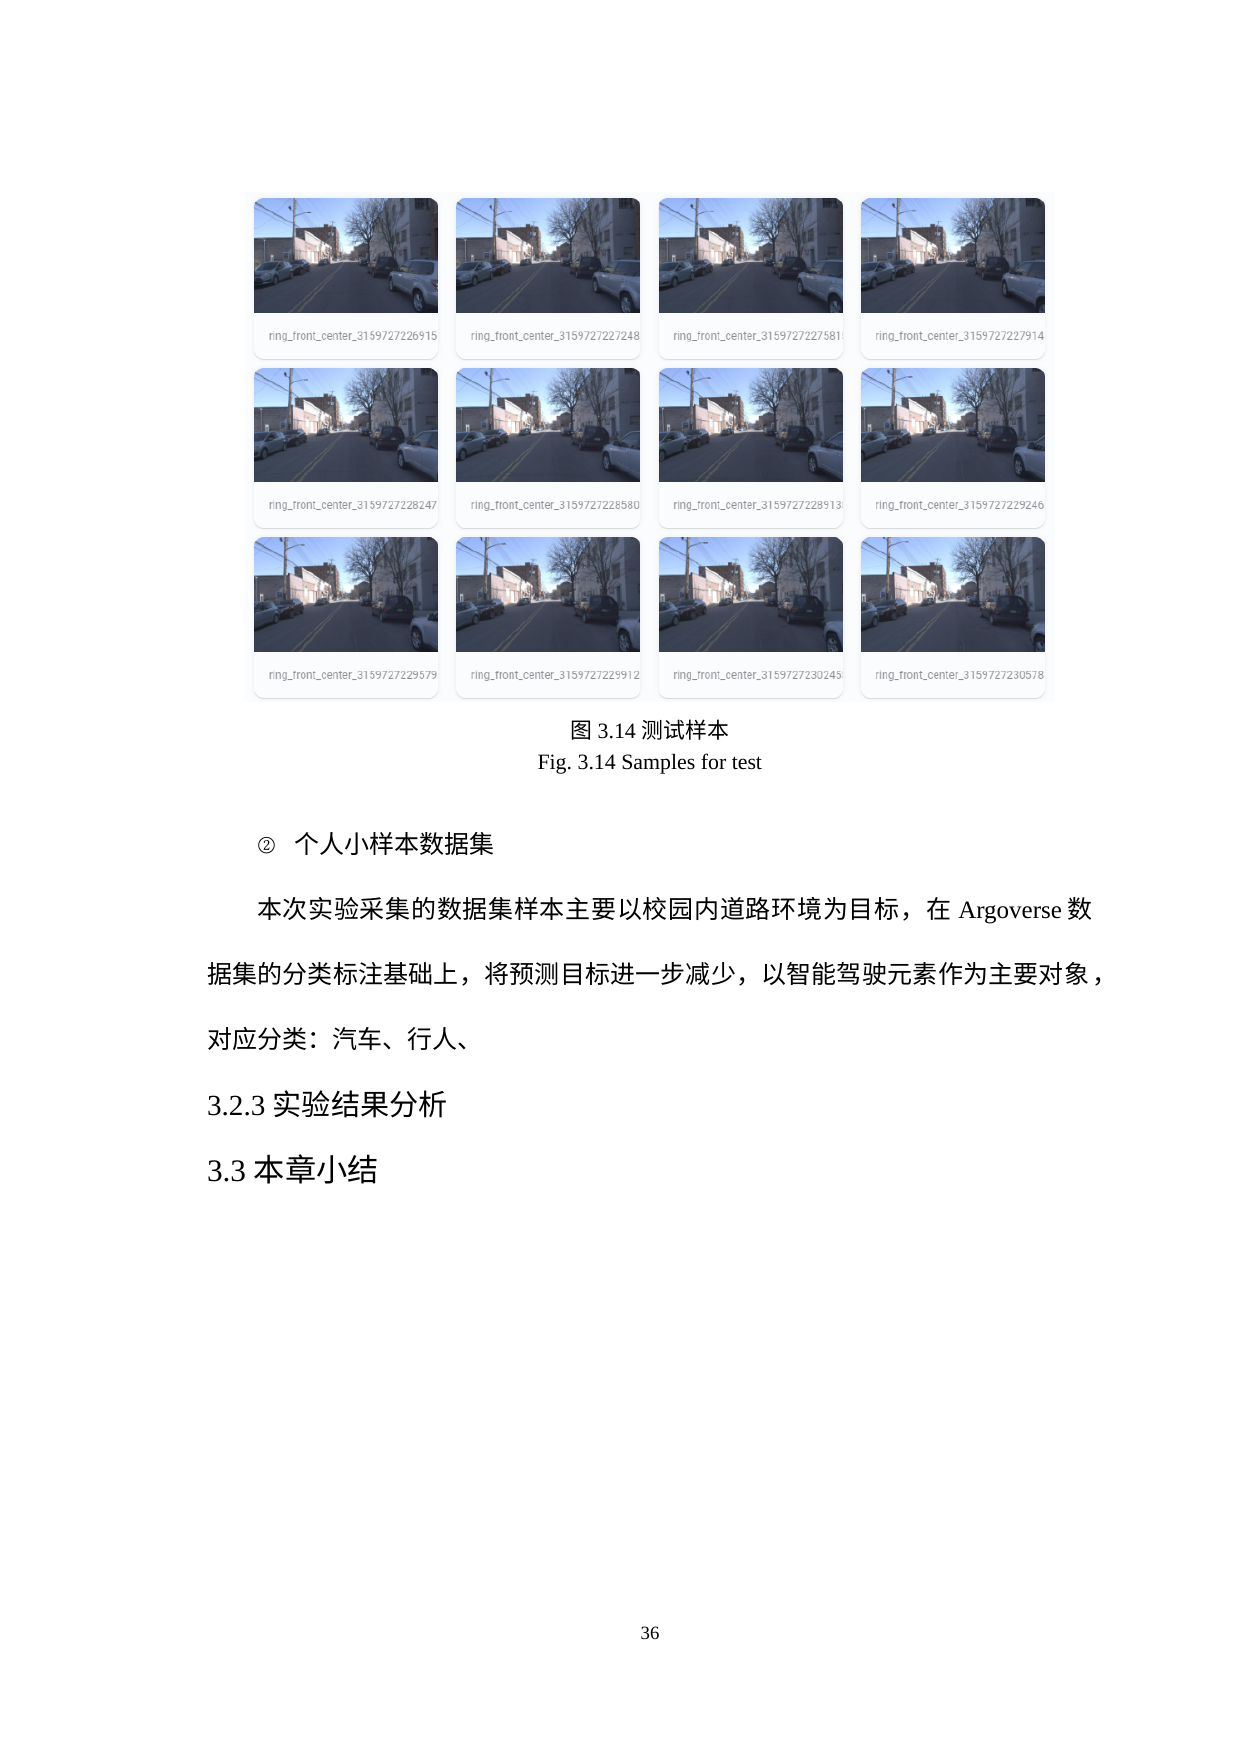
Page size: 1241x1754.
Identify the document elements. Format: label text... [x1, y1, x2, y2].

list 个人小样本数据集 [207, 810, 1092, 875]
subtitle 实验结果分析 [207, 1070, 1092, 1135]
text 本次实验采集的数据集样本主要以校园内道路环境为目标，在Argoverse数据集的分类标注基础上，将预测目标进一步减少，以智能驾驶元素作为主要对象，对应分类：汽车、行人、 [207, 875, 1092, 1070]
subtitle 本章小结 [207, 1135, 1092, 1200]
picture [244, 192, 1055, 702]
